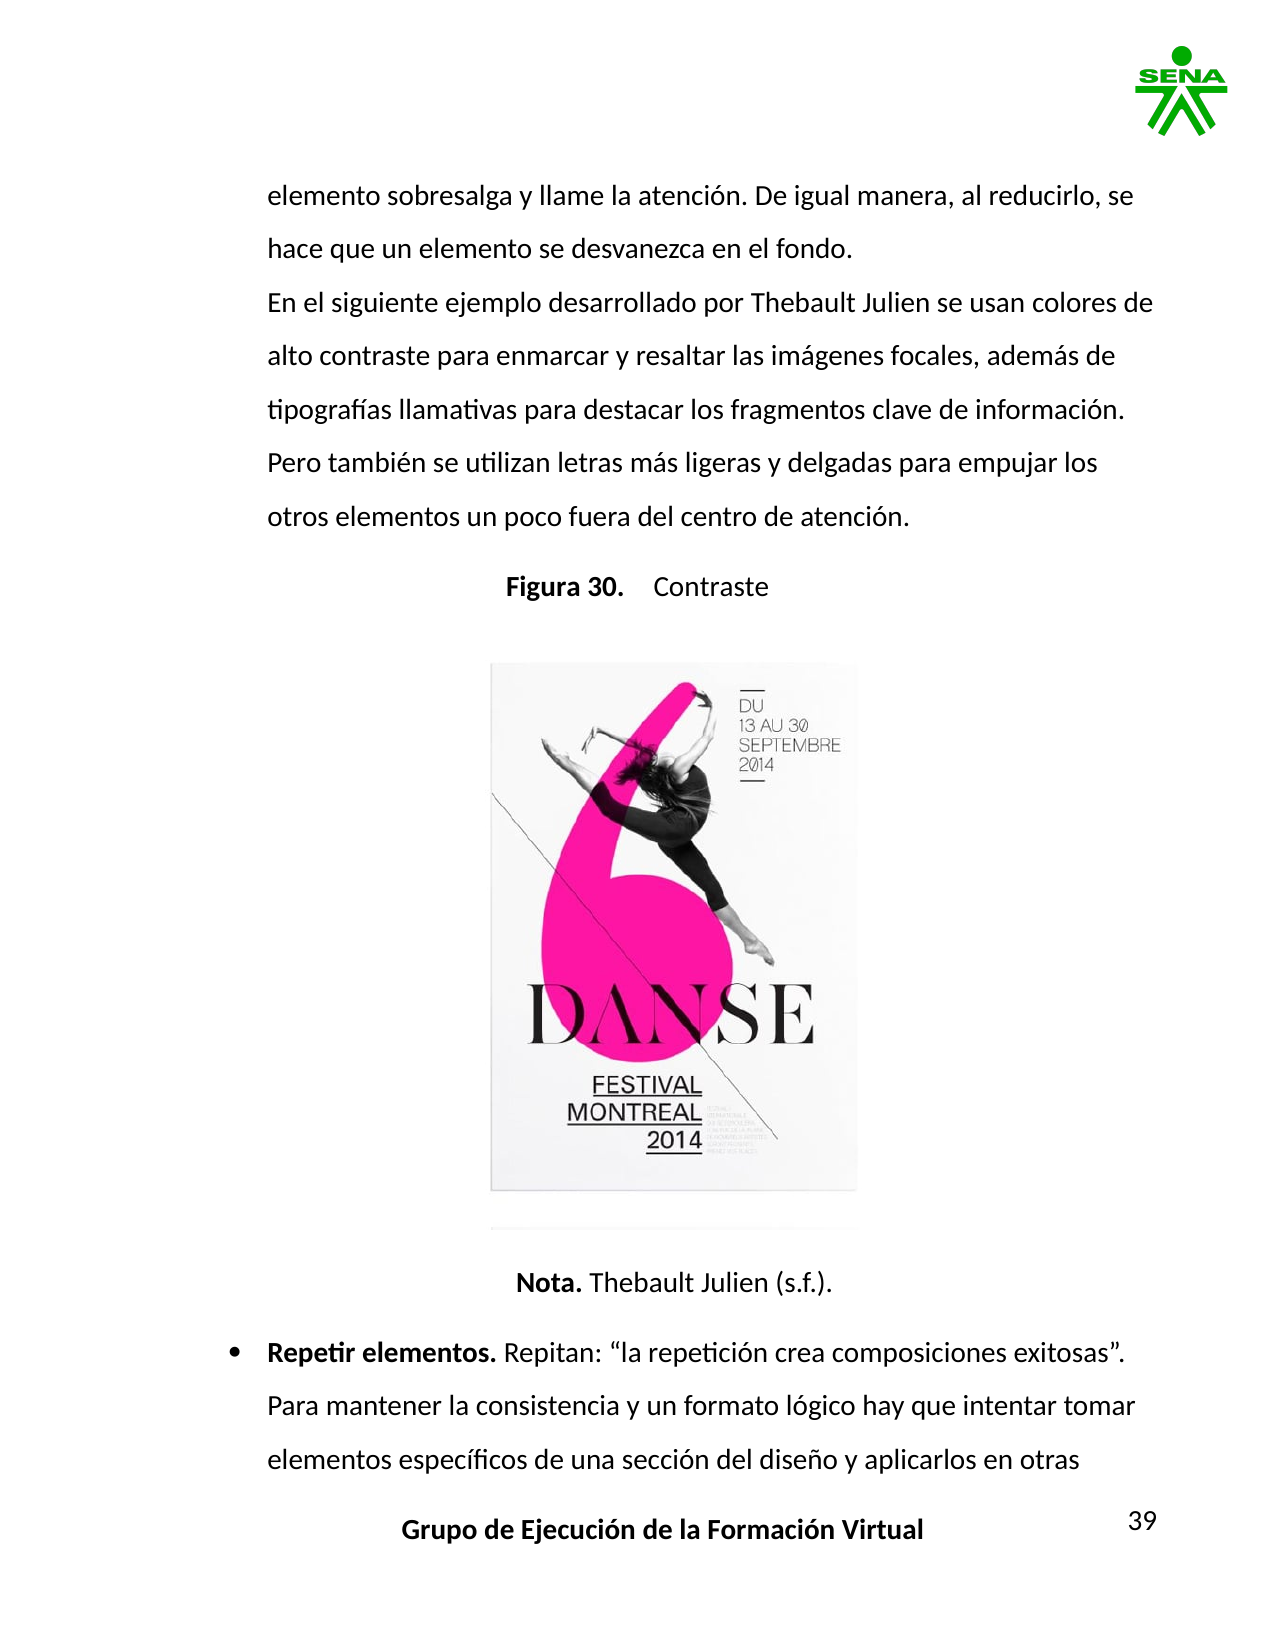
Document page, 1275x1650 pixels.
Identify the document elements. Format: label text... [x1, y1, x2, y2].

text Nota. Thebault Julien (s.f.). [118, 1264, 1157, 1299]
picture [1135, 46, 1228, 136]
picture [462, 638, 887, 1230]
list En el siguiente ejemplo desarrollado por Thebault Julien se usan colores de alto contraste para enmarcar y resaltar las imágenes focales, además de tipografías llamativas para destacar los fragmentos clave de información. Pero también se utilizan letras más ligeras y delgadas para empujar los otros elementos un poco fuera del centro de atención. [267, 284, 1157, 533]
text Contraste [118, 568, 1157, 603]
